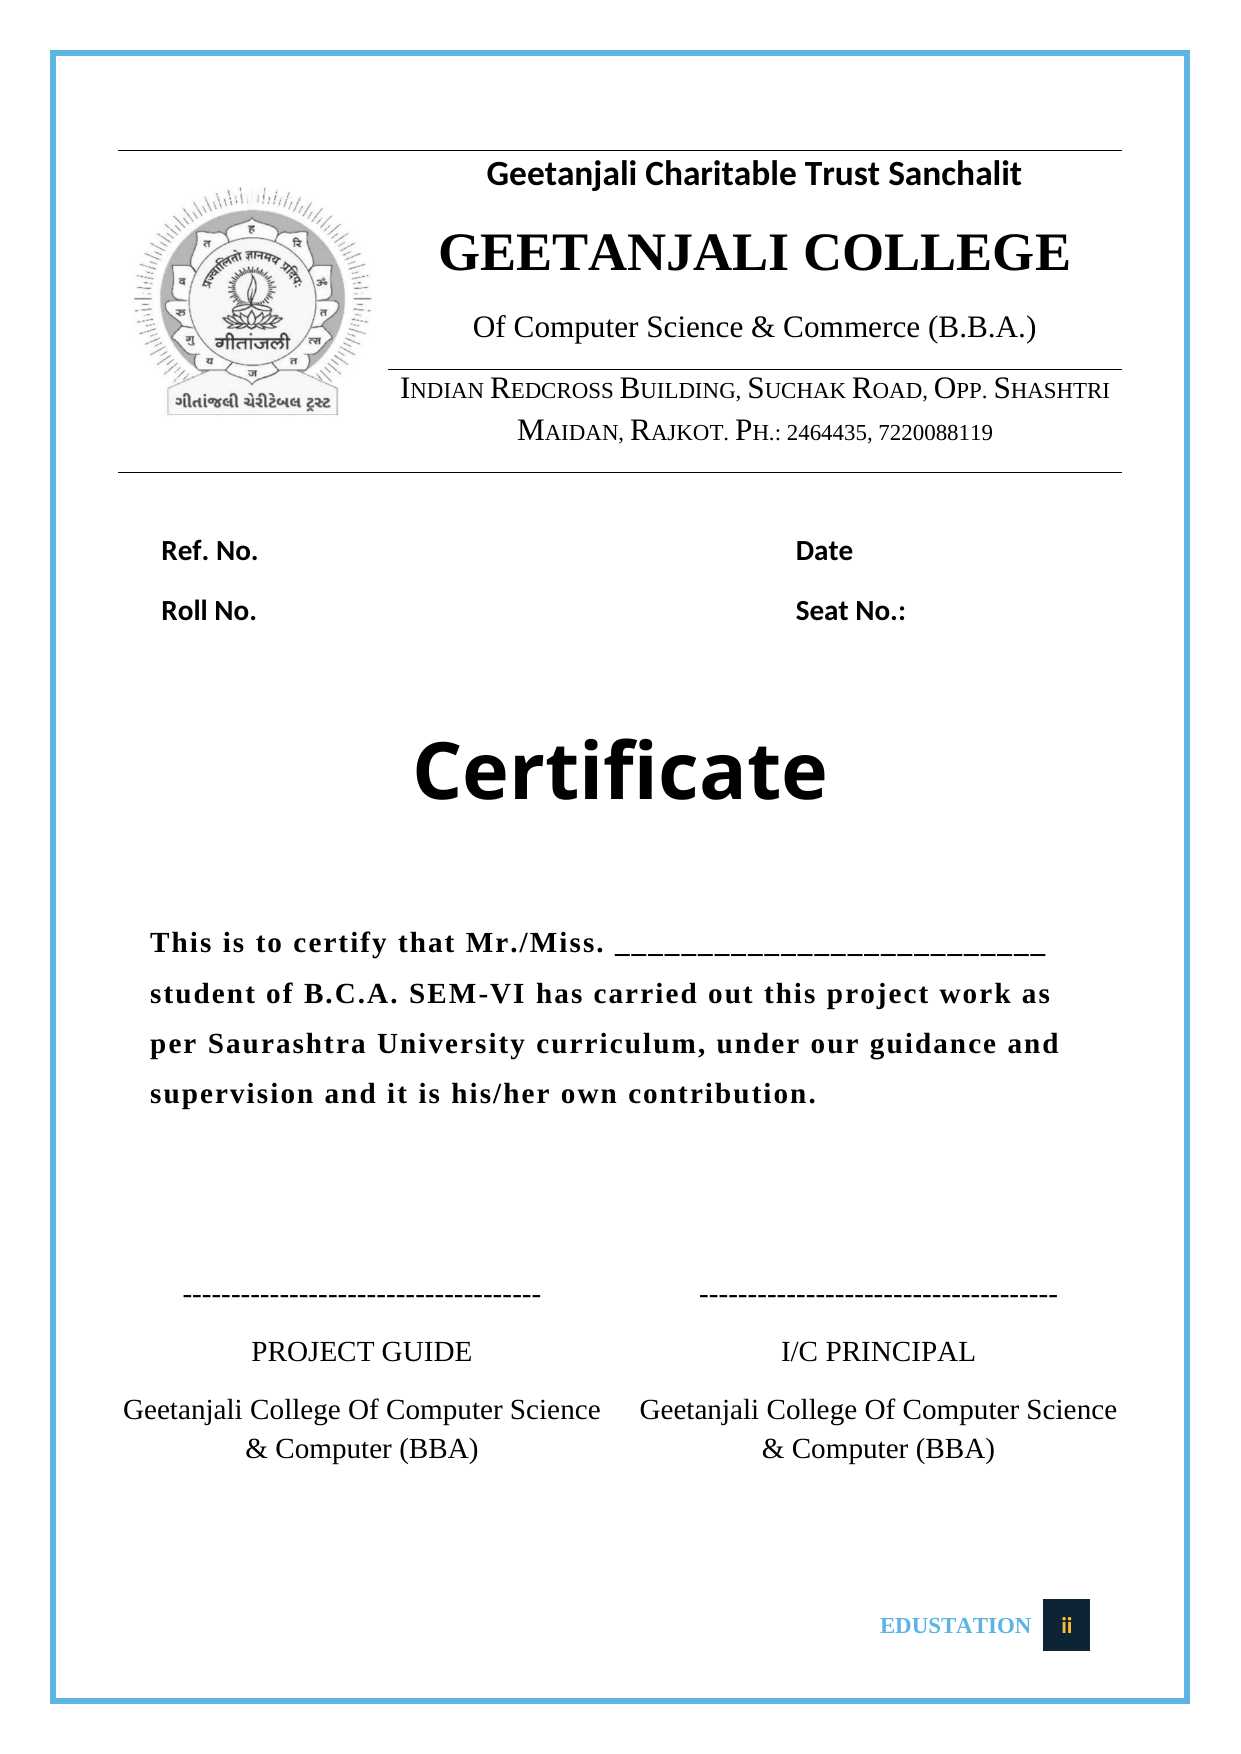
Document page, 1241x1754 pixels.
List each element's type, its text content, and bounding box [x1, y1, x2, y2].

table_header ------------------------------------- [104, 1246, 620, 1334]
table_cell Seat No.: [784, 592, 1089, 653]
table_header ------------------------------------- [620, 1246, 1137, 1334]
table_header Ref. No. [150, 532, 784, 592]
table_header Geetanjali Charitable Trust Sanchalit [388, 151, 1122, 219]
table_header [118, 151, 388, 472]
table_header Date [784, 532, 1089, 592]
picture [130, 181, 376, 417]
table_cell Geetanjali College Of Computer Science & Computer (BBA) [620, 1393, 1137, 1489]
table_cell INDIAN REDCROSS BUILDING, SUCHAK ROAD, OPP. SHASHTRI MAIDAN, RAJKOT. PH.: 2464435, 7220088119 [388, 370, 1122, 472]
table_cell GEETANJALI COLLEGE [388, 219, 1122, 307]
table_cell Roll No. [150, 592, 784, 653]
table_cell Geetanjali College Of Computer Science & Computer (BBA) [104, 1393, 620, 1489]
text This is to certify that Mr./Miss. __________________________ student of B.C.A. SEM-VI has carried out this project work as per Saurashtra University curriculum, under our guidance and supervision and it is his/her own contribution. [150, 926, 1090, 1110]
text Certificate [150, 714, 1090, 822]
table_cell PROJECT GUIDE [104, 1334, 620, 1392]
table_cell Of Computer Science & Commerce (B.B.A.) [388, 307, 1122, 369]
table_cell I/C PRINCIPAL [620, 1334, 1137, 1392]
